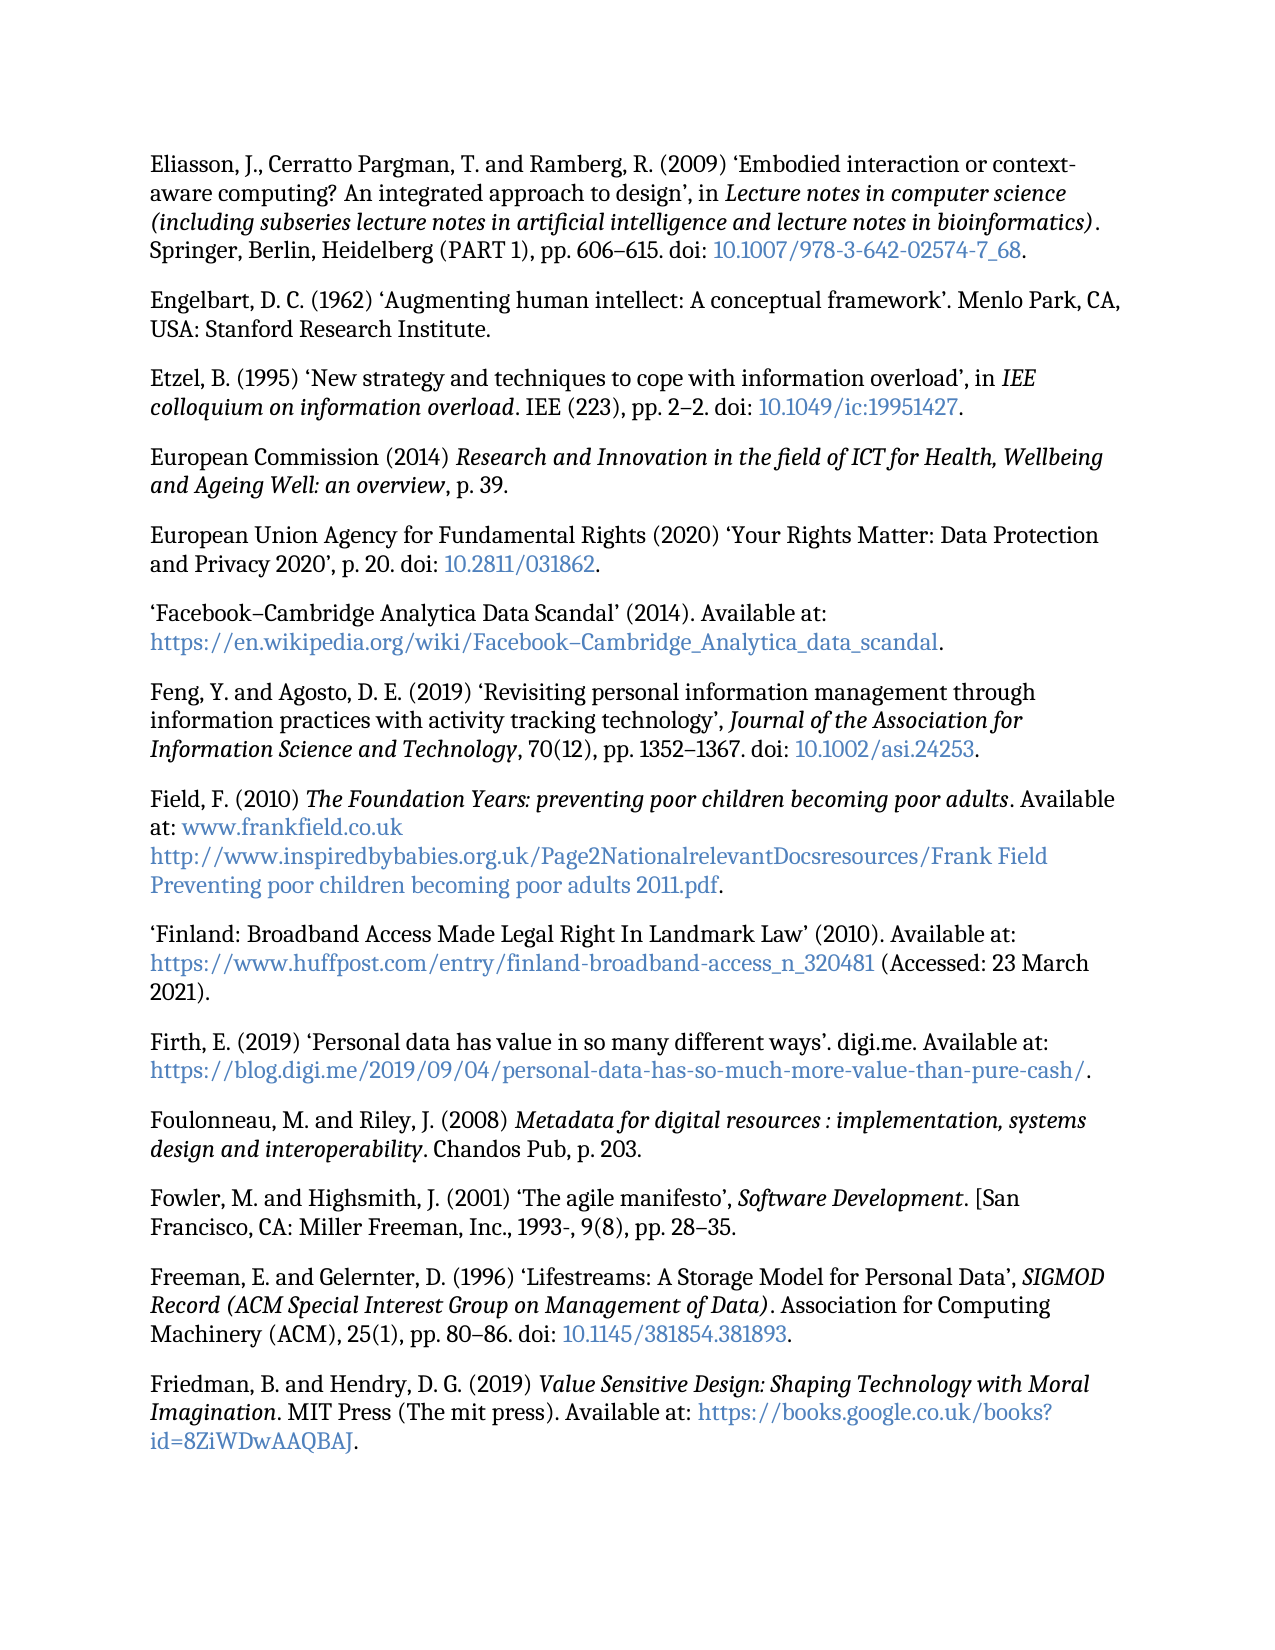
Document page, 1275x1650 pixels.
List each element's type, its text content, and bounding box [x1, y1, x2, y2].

text Etzel, B. (1995) ‘New strategy and techniques to cope with information overload’, in IEE colloquium on information overload. IEE (223), pp. 2–2. doi: 10.1049/ic:19951427. [150, 364, 1125, 422]
text European Union Agency for Fundamental Rights (2020) ‘Your Rights Matter: Data Protection and Privacy 2020’, p. 20. doi: 10.2811/031862. [150, 521, 1125, 578]
text ‘Finland: Broadband Access Made Legal Right In Landmark Law’ (2010). Available at: https://www.huffpost.com/entry/finland-broadband-access_n_320481 (Accessed: 23 March 2021). [150, 920, 1125, 1007]
text Engelbart, D. C. (1962) ‘Augmenting human intellect: A conceptual framework’. Menlo Park, CA, USA: Stanford Research Institute. [150, 286, 1125, 343]
text Firth, E. (2019) ‘Personal data has value in so many different ways’. digi.me. Available at: https://blog.digi.me/2019/09/04/personal-data-has-so-much-more-value-than-pure-cash/. [150, 1027, 1125, 1085]
text Eliasson, J., Cerratto Pargman, T. and Ramberg, R. (2009) ‘Embodied interaction or context-aware computing? An integrated approach to design’, in Lecture notes in computer science (including subseries lecture notes in artificial intelligence and lecture notes in bioinformatics). Springer, Berlin, Heidelberg (PART 1), pp. 606–615. doi: 10.1007/978-3-642-02574-7_68. [150, 150, 1125, 265]
text Feng, Y. and Agosto, D. E. (2019) ‘Revisiting personal information management through information practices with activity tracking technology’, Journal of the Association for Information Science and Technology, 70(12), pp. 1352–1367. doi: 10.1002/asi.24253. [150, 677, 1125, 764]
text Foulonneau, M. and Riley, J. (2008) Metadata for digital resources : implementation, systems design and interoperability. Chandos Pub, p. 203. [150, 1106, 1125, 1163]
text European Commission (2014) Research and Innovation in the field of ICT for Health, Wellbeing and Ageing Well: an overview, p. 39. [150, 442, 1125, 500]
text Field, F. (2010) The Foundation Years: preventing poor children becoming poor adults. Available at: www.frankfield.co.uk http://www.inspiredbybabies.org.uk/Page2NationalrelevantDocsresources/Frank Field Preventing poor children becoming poor adults 2011.pdf. [150, 784, 1125, 899]
text ‘Facebook–Cambridge Analytica Data Scandal’ (2014). Available at: https://en.wikipedia.org/wiki/Facebook–Cambridge_Analytica_data_scandal. [150, 599, 1125, 657]
text Friedman, B. and Hendry, D. G. (2019) Value Sensitive Design: Shaping Technology with Moral Imagination. MIT Press (The mit press). Available at: https://books.google.co.uk/books?id=8ZiWDwAAQBAJ. [150, 1369, 1125, 1456]
text Freeman, E. and Gelernter, D. (1996) ‘Lifestreams: A Storage Model for Personal Data’, SIGMOD Record (ACM Special Interest Group on Management of Data). Association for Computing Machinery (ACM), 25(1), pp. 80–86. doi: 10.1145/381854.381893. [150, 1262, 1125, 1349]
text Fowler, M. and Highsmith, J. (2001) ‘The agile manifesto’, Software Development. [San Francisco, CA: Miller Freeman, Inc., 1993-, 9(8), pp. 28–35. [150, 1184, 1125, 1242]
